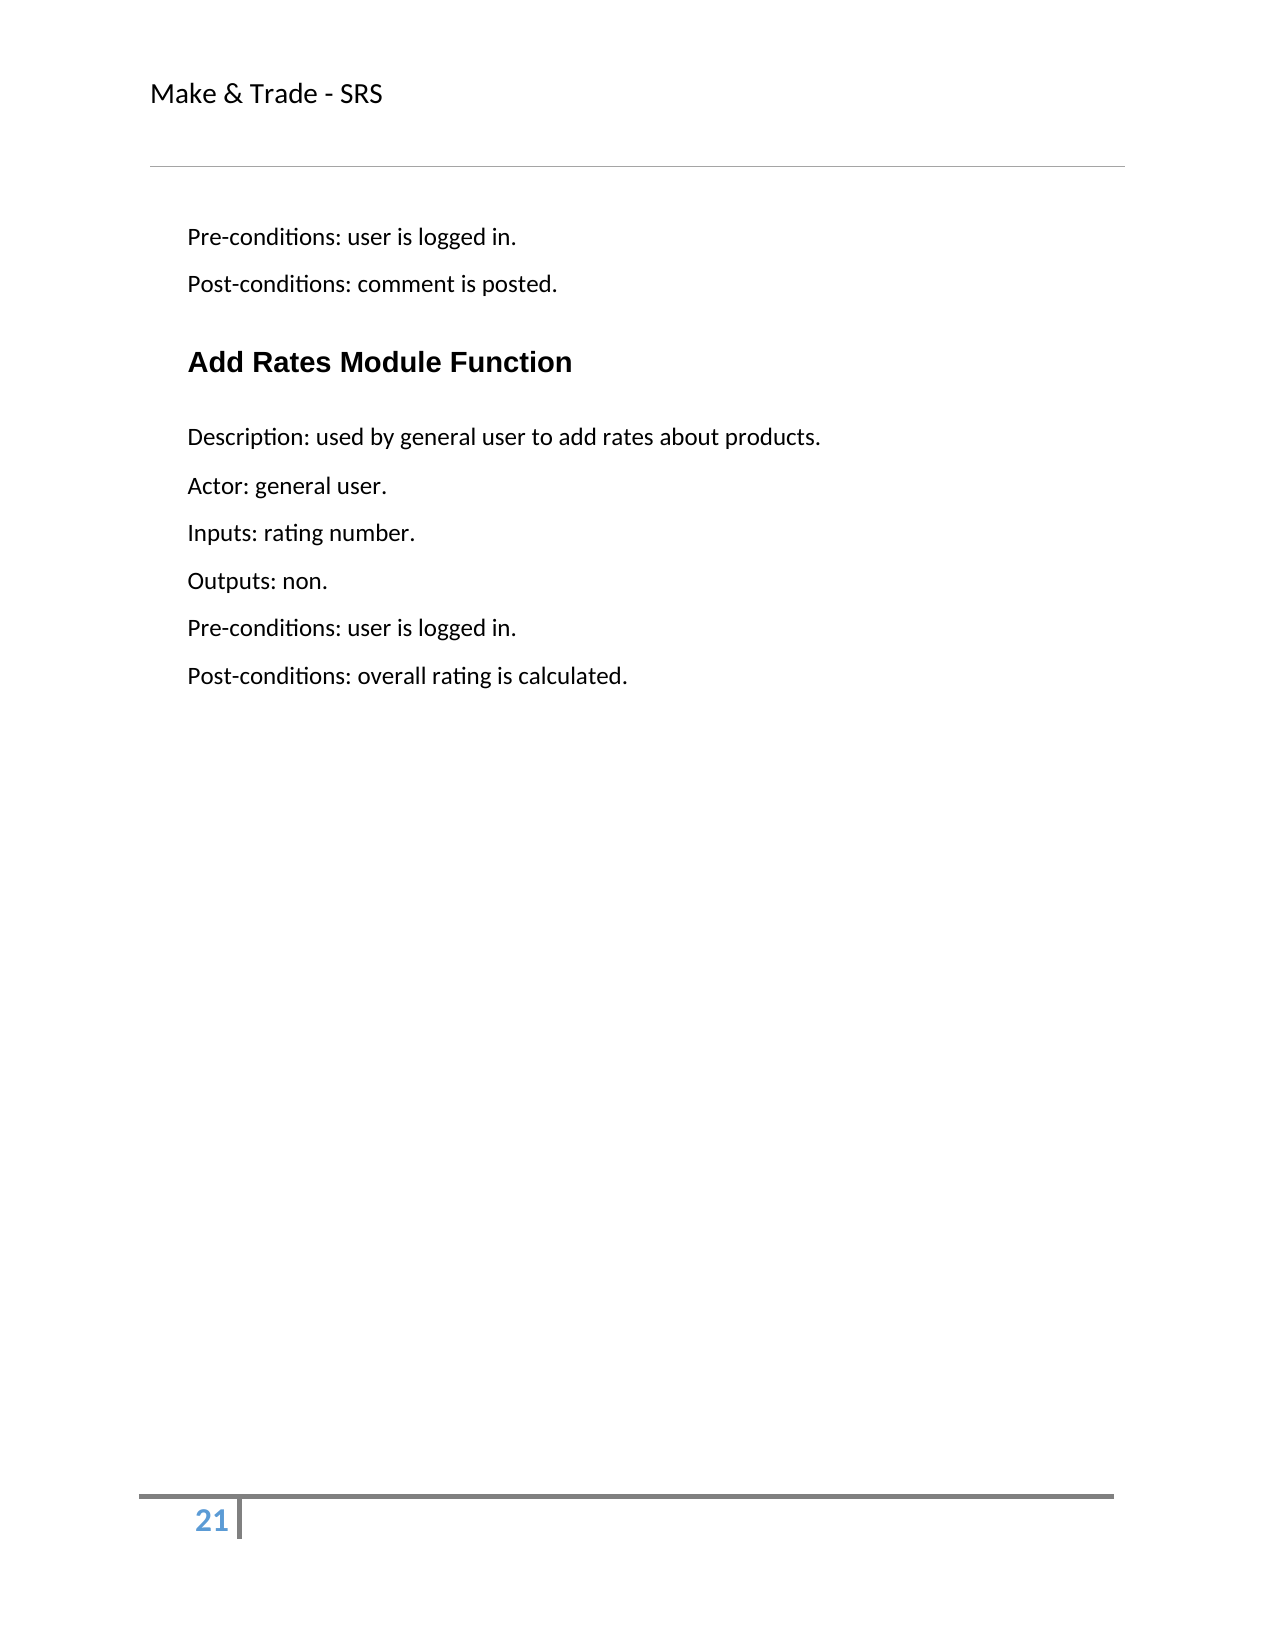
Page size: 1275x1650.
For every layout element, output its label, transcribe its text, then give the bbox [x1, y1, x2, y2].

text Post-conditions: comment is posted. [187, 268, 1125, 299]
text Actor: general user. [187, 470, 1125, 500]
text Outputs: non. [187, 565, 1125, 595]
subtitle Add Rates Module Function [150, 345, 1125, 378]
text Pre-conditions: user is logged in. [187, 221, 1125, 251]
text Inputs: rating number. [187, 517, 1125, 548]
text Post-conditions: overall rating is calculated. [187, 660, 1125, 690]
text Description: used by general user to add rates about products. [187, 421, 1125, 451]
text Pre-conditions: user is logged in. [187, 612, 1125, 643]
